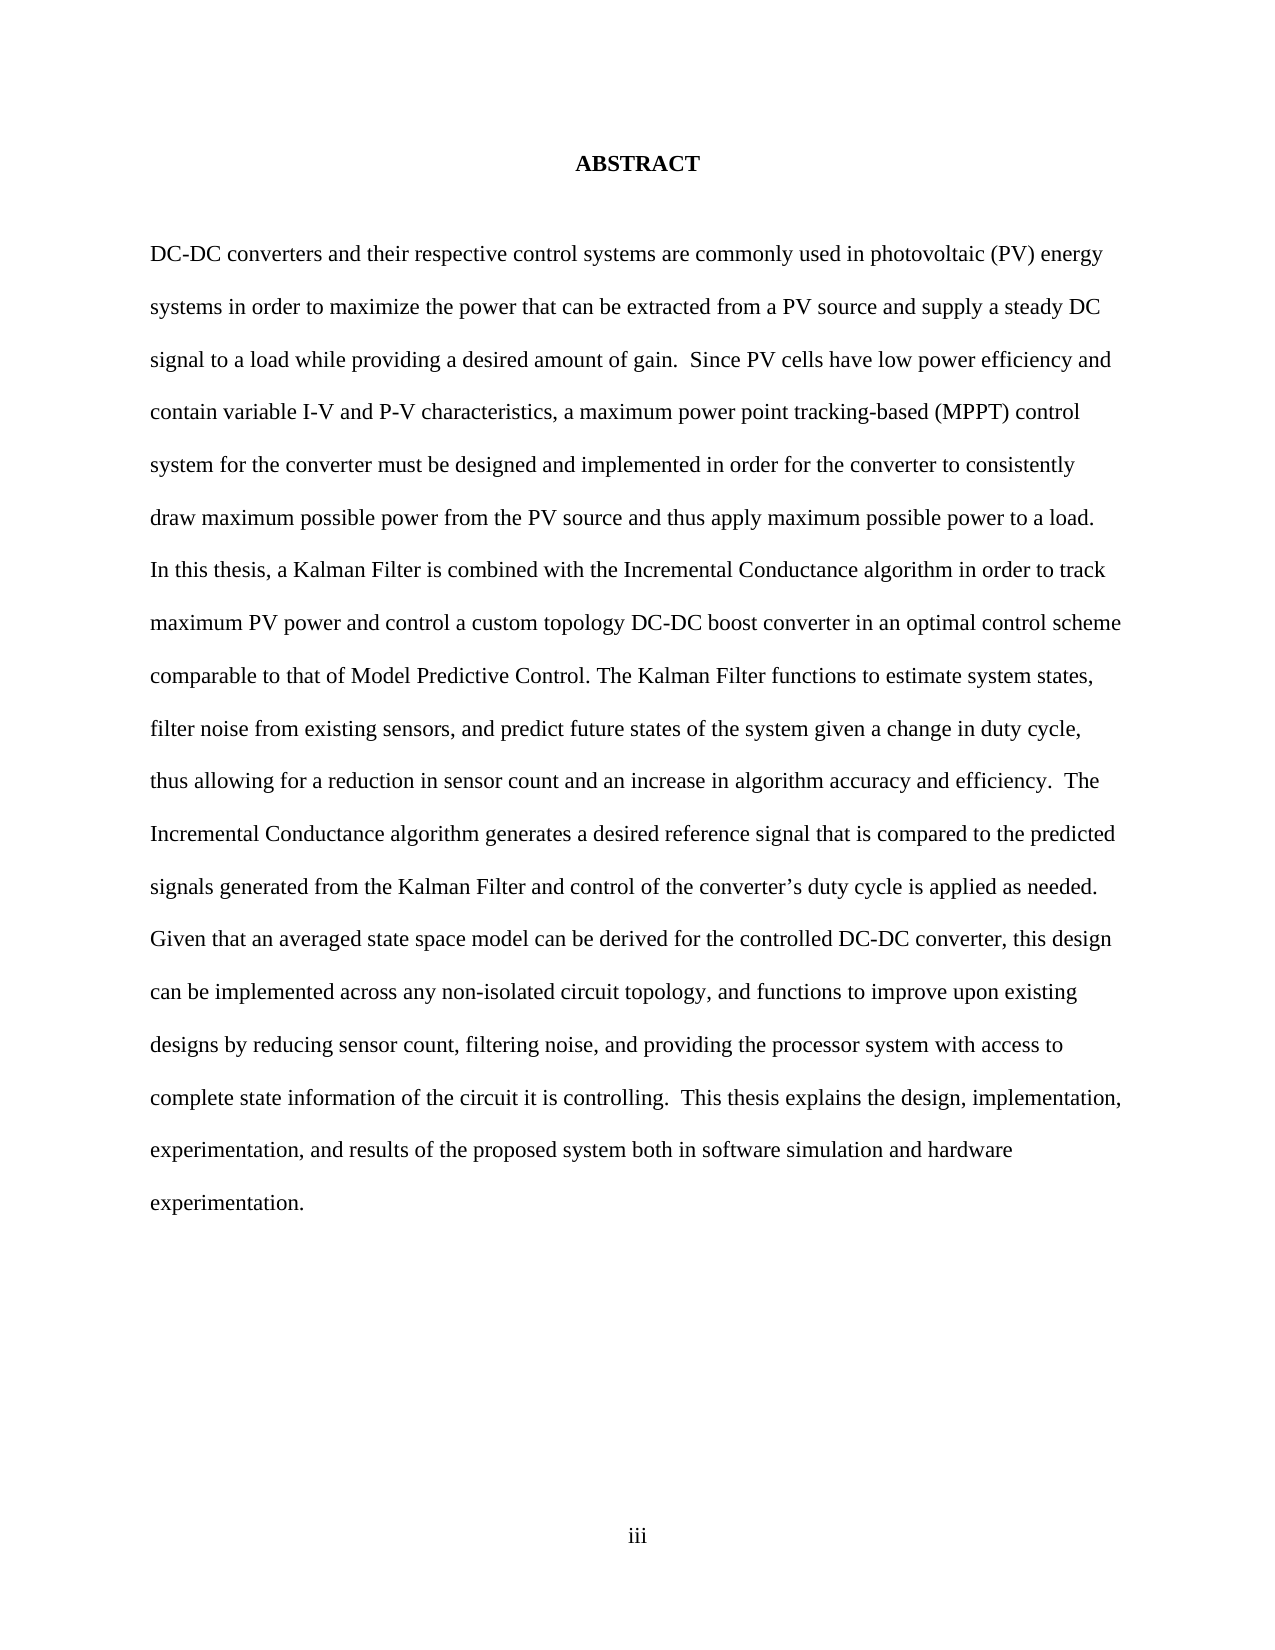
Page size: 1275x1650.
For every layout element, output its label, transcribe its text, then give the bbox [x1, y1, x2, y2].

text ABSTRACT [150, 150, 1125, 176]
text DC-DC converters and their respective control systems are commonly used in photovoltaic (PV) energy systems in order to maximize the power that can be extracted from a PV source and supply a steady DC signal to a load while providing a desired amount of gain. Since PV cells have low power efficiency and contain variable I-V and P-V characteristics, a maximum power point tracking-based (MPPT) control system for the converter must be designed and implemented in order for the converter to consistently draw maximum possible power from the PV source and thus apply maximum possible power to a load. In this thesis, a Kalman Filter is combined with the Incremental Conductance algorithm in order to track maximum PV power and control a custom topology DC-DC boost converter in an optimal control scheme comparable to that of Model Predictive Control. The Kalman Filter functions to estimate system states, filter noise from existing sensors, and predict future states of the system given a change in duty cycle, thus allowing for a reduction in sensor count and an increase in algorithm accuracy and efficiency. The Incremental Conductance algorithm generates a desired reference signal that is compared to the predicted signals generated from the Kalman Filter and control of the converter’s duty cycle is applied as needed. Given that an averaged state space model can be derived for the controlled DC-DC converter, this design can be implemented across any non-isolated circuit topology, and functions to improve upon existing designs by reducing sensor count, filtering noise, and providing the processor system with access to complete state information of the circuit it is controlling. This thesis explains the design, implementation, experimentation, and results of the proposed system both in software simulation and hardware experimentation. [150, 240, 1125, 1215]
